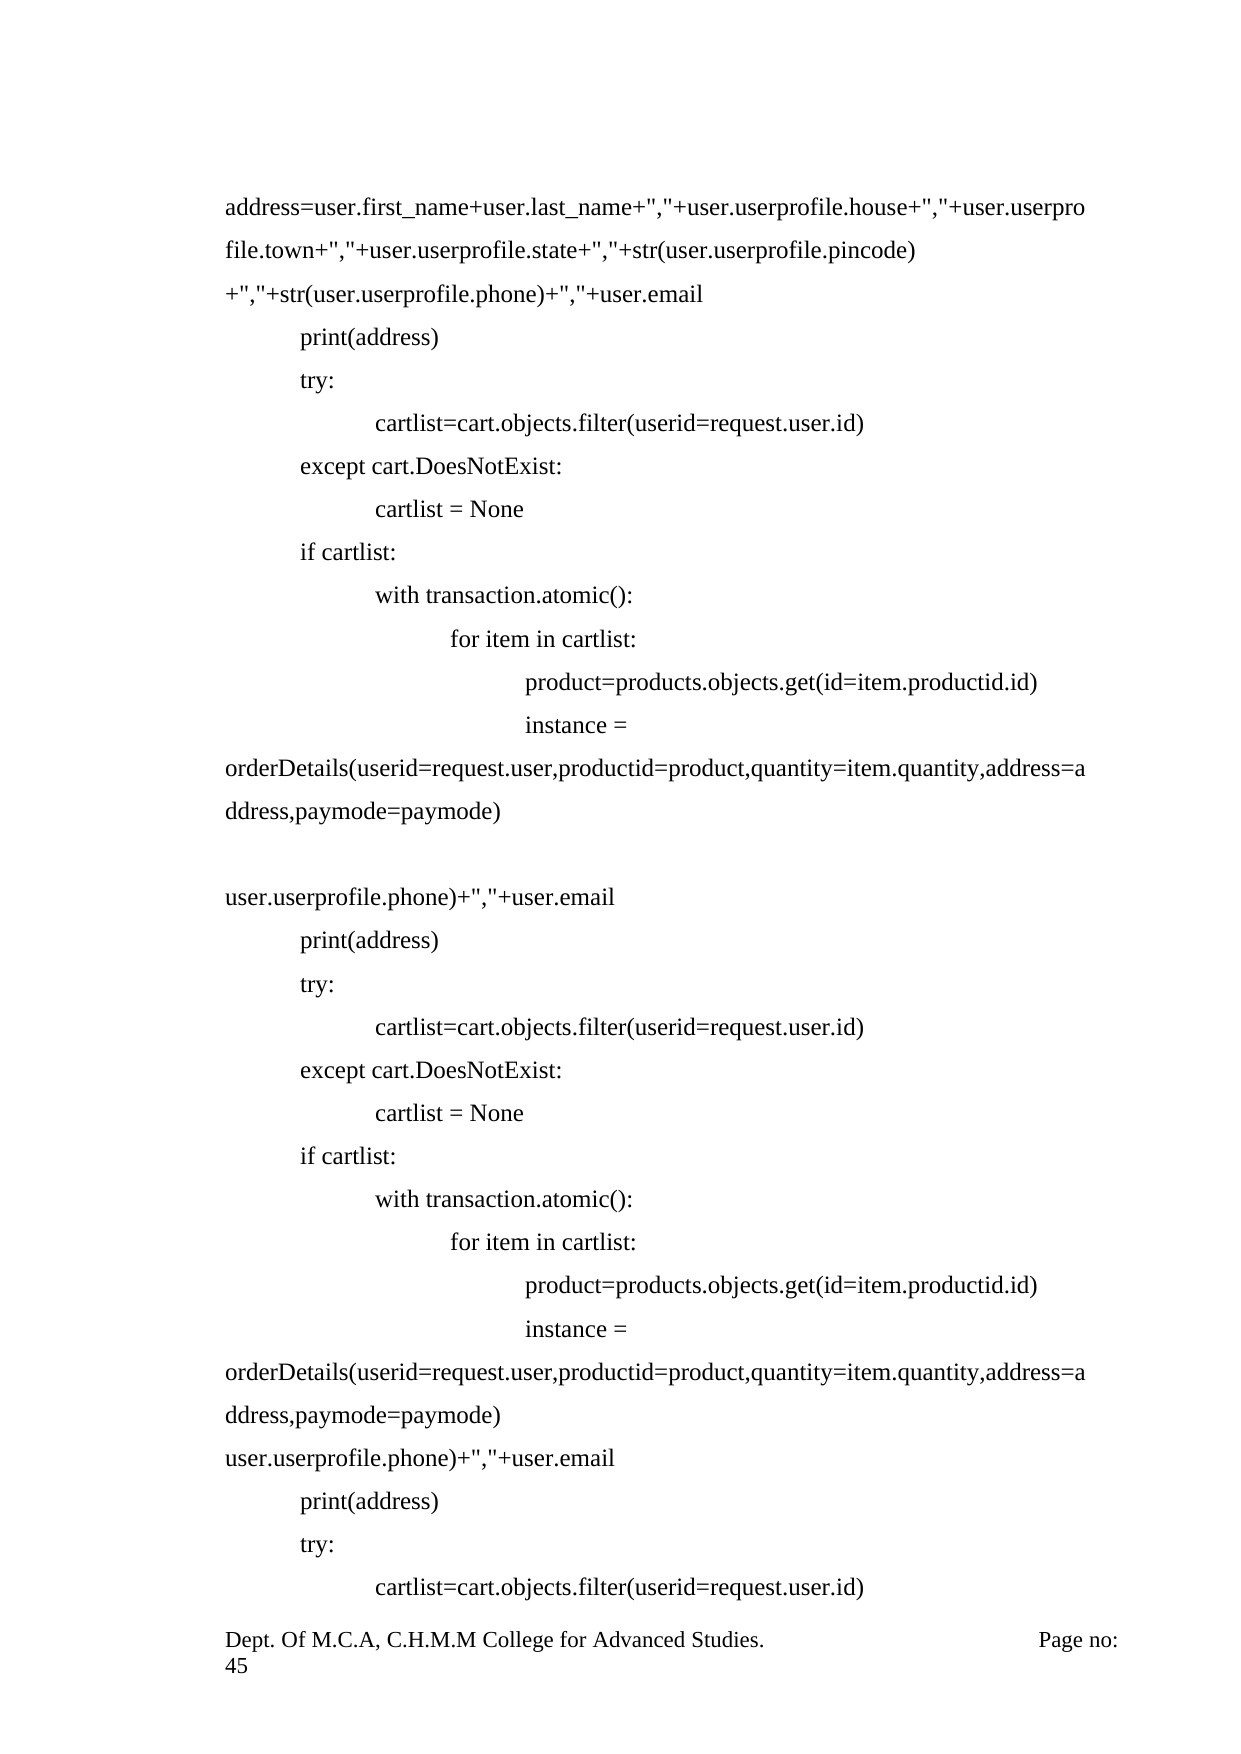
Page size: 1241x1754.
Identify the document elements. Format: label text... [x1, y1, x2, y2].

text user.userprofile.phone)+","+user.email [225, 1443, 1090, 1472]
text product=products.objects.get(id=item.productid.id) [225, 667, 1090, 696]
text cartlist=cart.objects.filter(userid=request.user.id) [225, 1572, 1090, 1601]
text cartlist=cart.objects.filter(userid=request.user.id) [225, 408, 1090, 437]
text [225, 1314, 1090, 1429]
text user.userprofile.phone)+","+user.email [225, 882, 1090, 911]
text address=user.first_name+user.last_name+","+user.userprofile.house+","+user.userprofile.town+","+user.userprofile.state+","+str(user.userprofile.pincode)+","+str(user.userprofile.phone)+","+user.email [225, 150, 1090, 307]
text for item in cartlist: [225, 624, 1090, 652]
text cartlist = None [225, 1098, 1090, 1127]
text try: [225, 969, 1090, 997]
text print(address) [225, 1486, 1090, 1515]
text except cart.DoesNotExist: [225, 1055, 1090, 1084]
text print(address) [225, 322, 1090, 351]
text product=products.objects.get(id=item.productid.id) [225, 1271, 1090, 1299]
text except cart.DoesNotExist: [225, 451, 1090, 480]
text for item in cartlist: [225, 1227, 1090, 1256]
text if cartlist: [225, 537, 1090, 566]
text print(address) [225, 926, 1090, 954]
text if cartlist: [225, 1141, 1090, 1170]
text with transaction.atomic(): [225, 1184, 1090, 1213]
text instance = orderDetails(userid=request.user,productid=product,quantity=item.quantity,address=address,paymode=paymode) [225, 710, 1090, 825]
text cartlist = None [225, 494, 1090, 523]
text try: [225, 1529, 1090, 1558]
text with transaction.atomic(): [225, 581, 1090, 609]
text try: [225, 365, 1090, 394]
text cartlist=cart.objects.filter(userid=request.user.id) [225, 1012, 1090, 1041]
